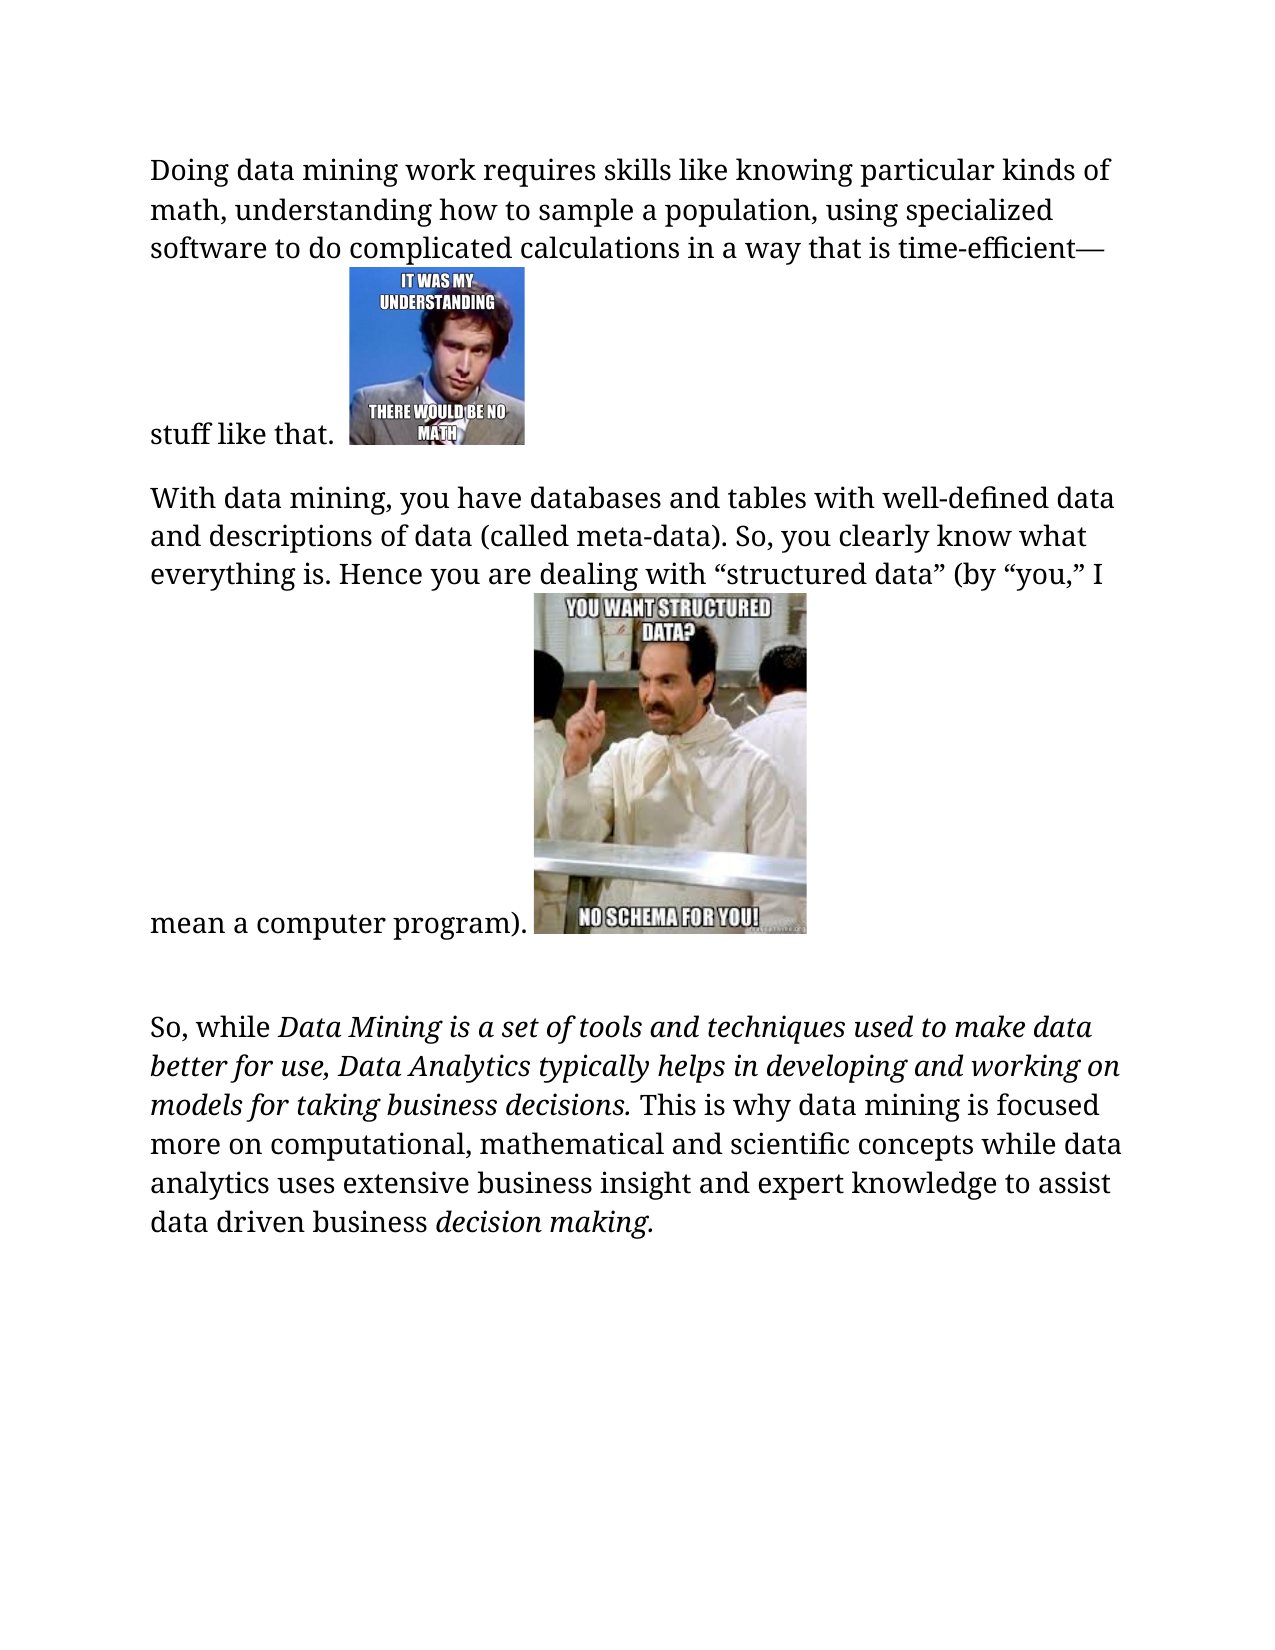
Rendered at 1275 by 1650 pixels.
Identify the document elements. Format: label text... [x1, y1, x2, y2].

picture [349, 267, 525, 445]
picture [533, 593, 807, 934]
text With data mining, you have databases and tables with well-defined data and descriptions of data (called meta-data). So, you clearly know what everything is. Hence you are dealing with “structured data” (by “you,” I mean a computer program). [150, 478, 1125, 942]
text Doing data mining work requires skills like knowing particular kinds of math, understanding how to sample a population, using specialized software to do complicated calculations in a way that is time-efficient—stuff like that. [150, 150, 1125, 453]
text So, while Data Mining is a set of tools and techniques used to make data better for use, Data Analytics typically helps in developing and working on models for taking business decisions. This is why data mining is focused more on computational, mathematical and scientific concepts while data analytics uses extensive business insight and expert knowledge to assist data driven business decision making. [150, 1006, 1125, 1241]
